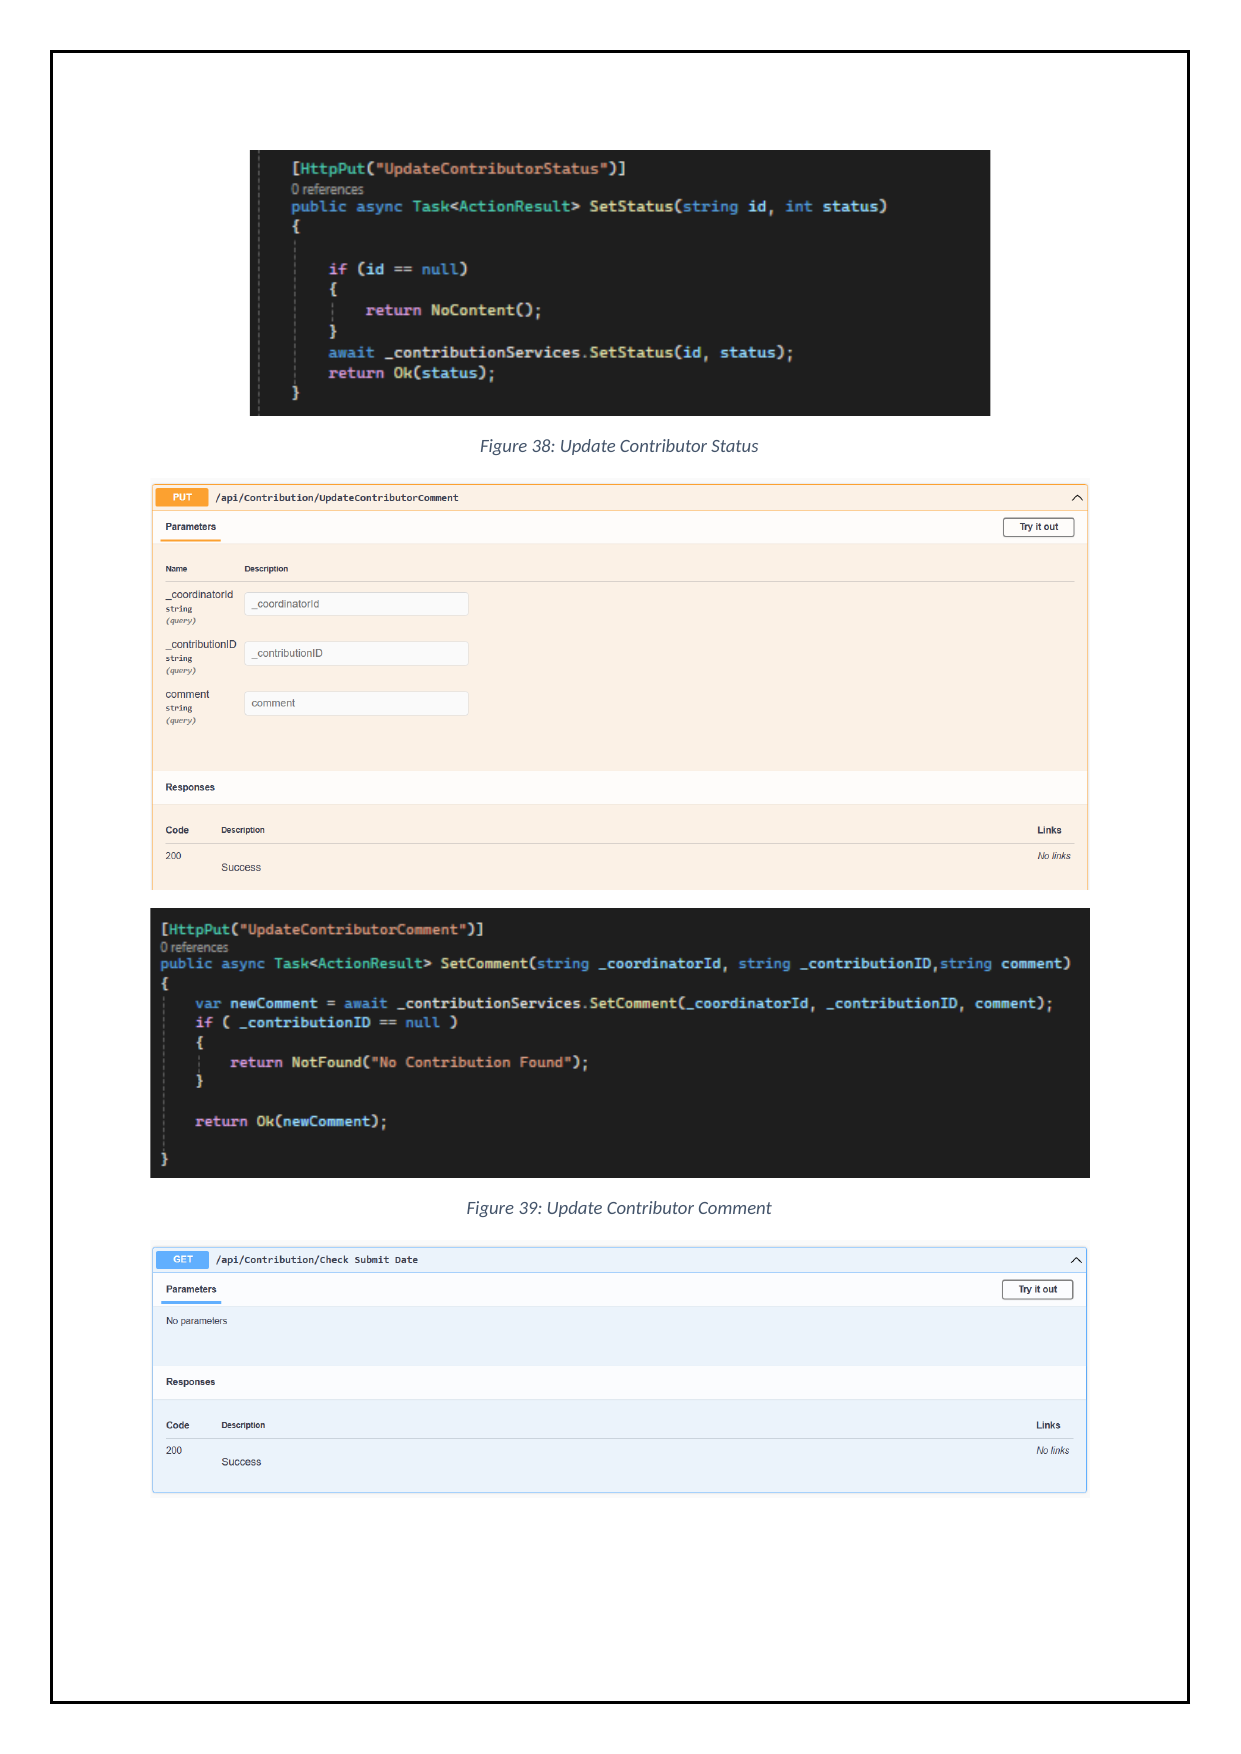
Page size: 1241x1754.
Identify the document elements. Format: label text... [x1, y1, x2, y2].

text Figure 39: Update Contributor Comment [150, 1196, 1090, 1219]
picture [150, 1240, 1090, 1498]
picture [150, 478, 1090, 890]
picture [249, 150, 991, 416]
picture [150, 908, 1090, 1178]
text Figure 38: Update Contributor Status [150, 434, 1090, 457]
